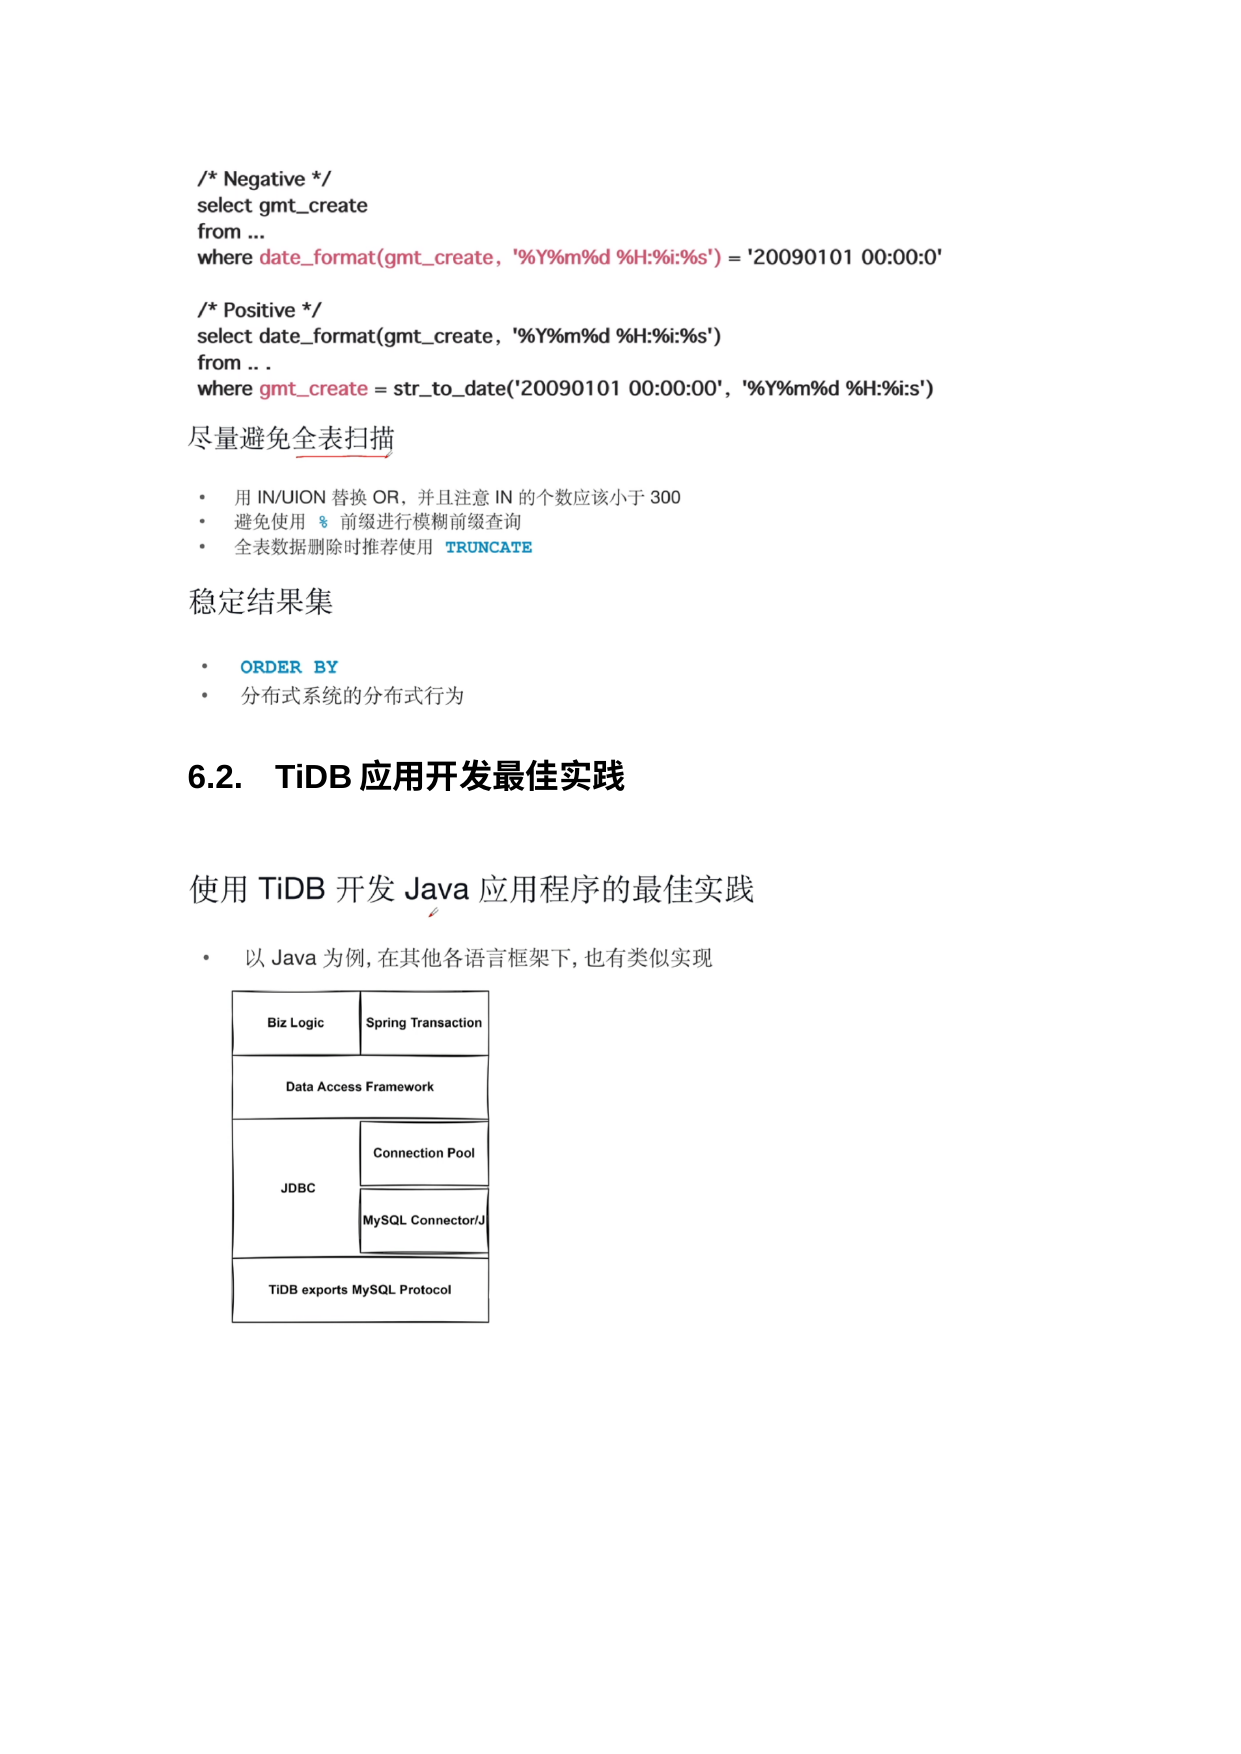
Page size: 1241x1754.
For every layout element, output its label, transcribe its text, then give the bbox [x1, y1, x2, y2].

picture [187, 868, 754, 1326]
subtitle TiDB应用开发最佳实践 [187, 742, 1053, 807]
picture [187, 162, 945, 402]
picture [187, 584, 465, 707]
picture [187, 422, 683, 557]
